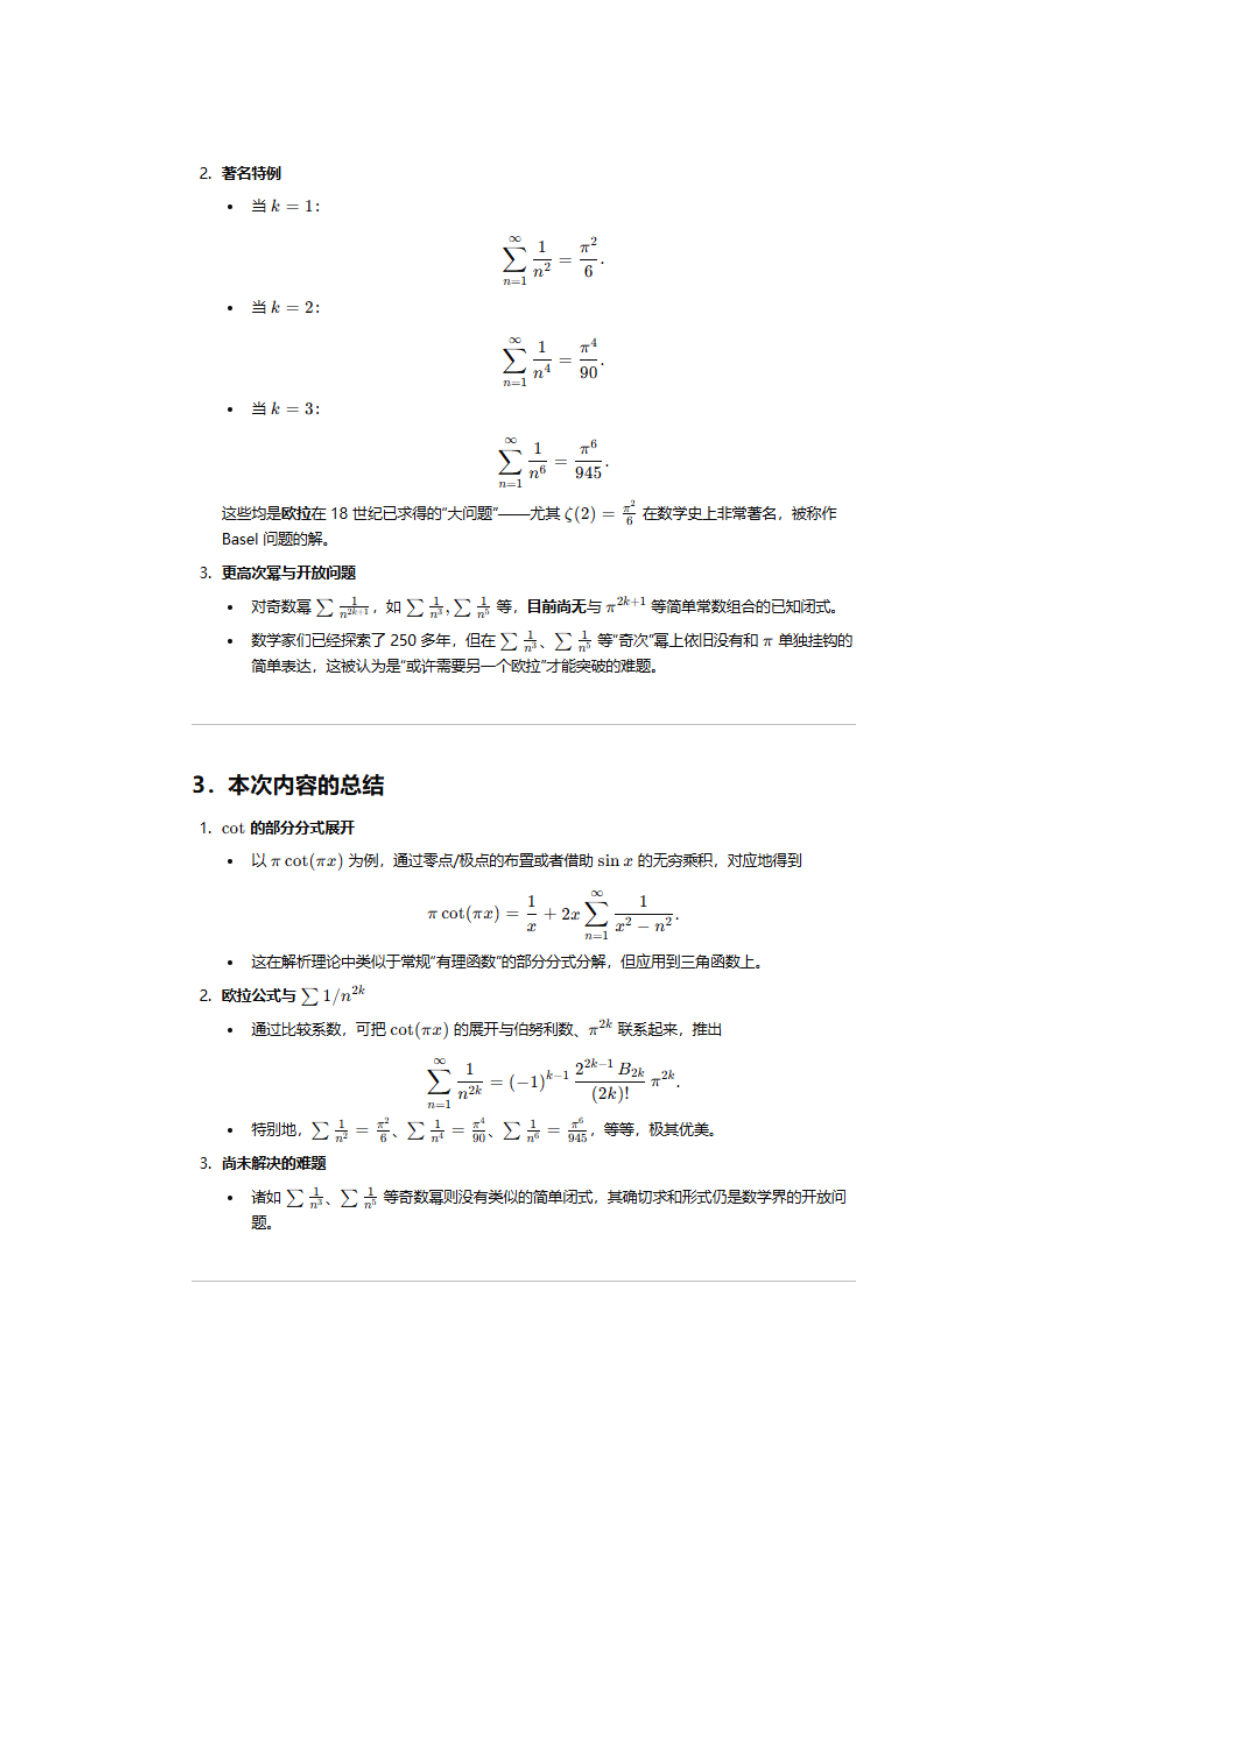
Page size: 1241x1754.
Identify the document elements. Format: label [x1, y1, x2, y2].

picture [187, 152, 1053, 1297]
